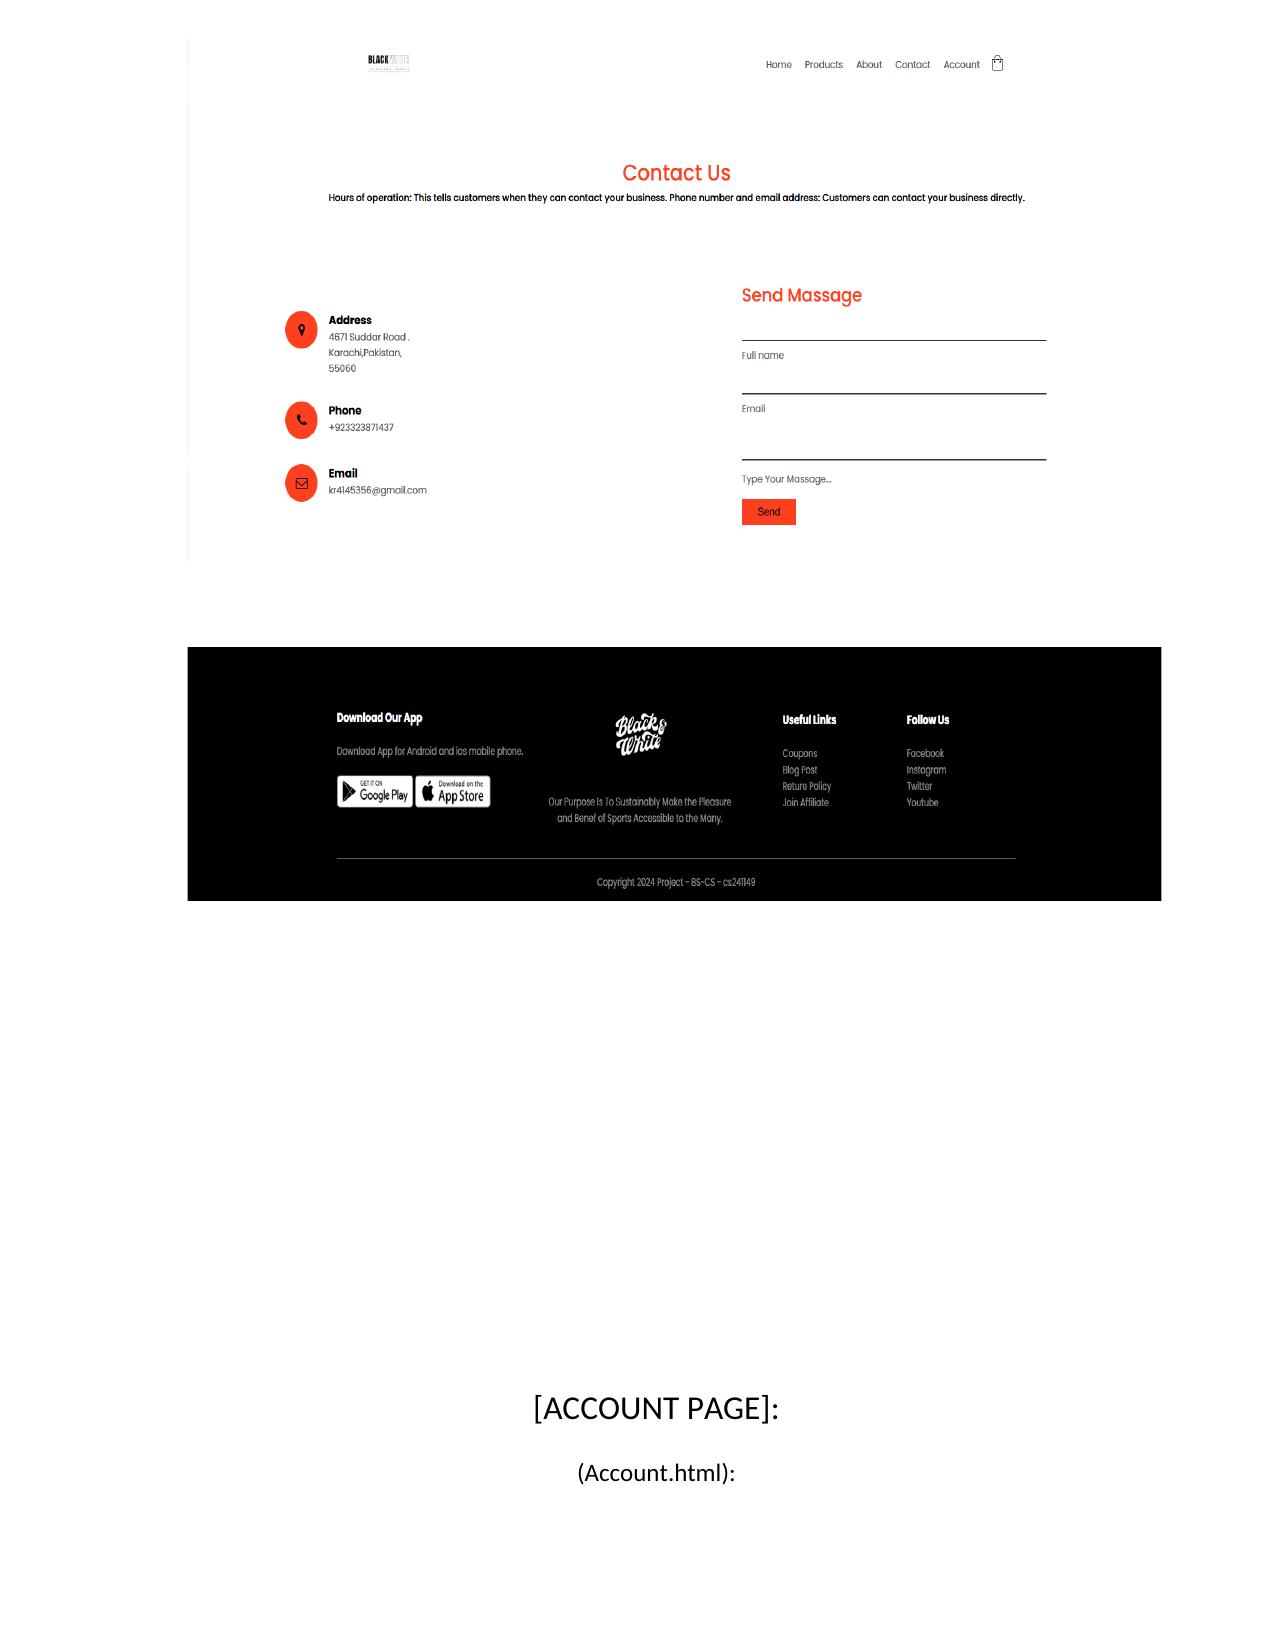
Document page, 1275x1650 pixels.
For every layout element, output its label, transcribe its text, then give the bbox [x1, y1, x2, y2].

picture [187, 37, 1162, 563]
text (Account.html): [187, 1457, 1125, 1487]
picture [187, 592, 1162, 901]
text [ACCOUNT PAGE]: [187, 1387, 1125, 1428]
